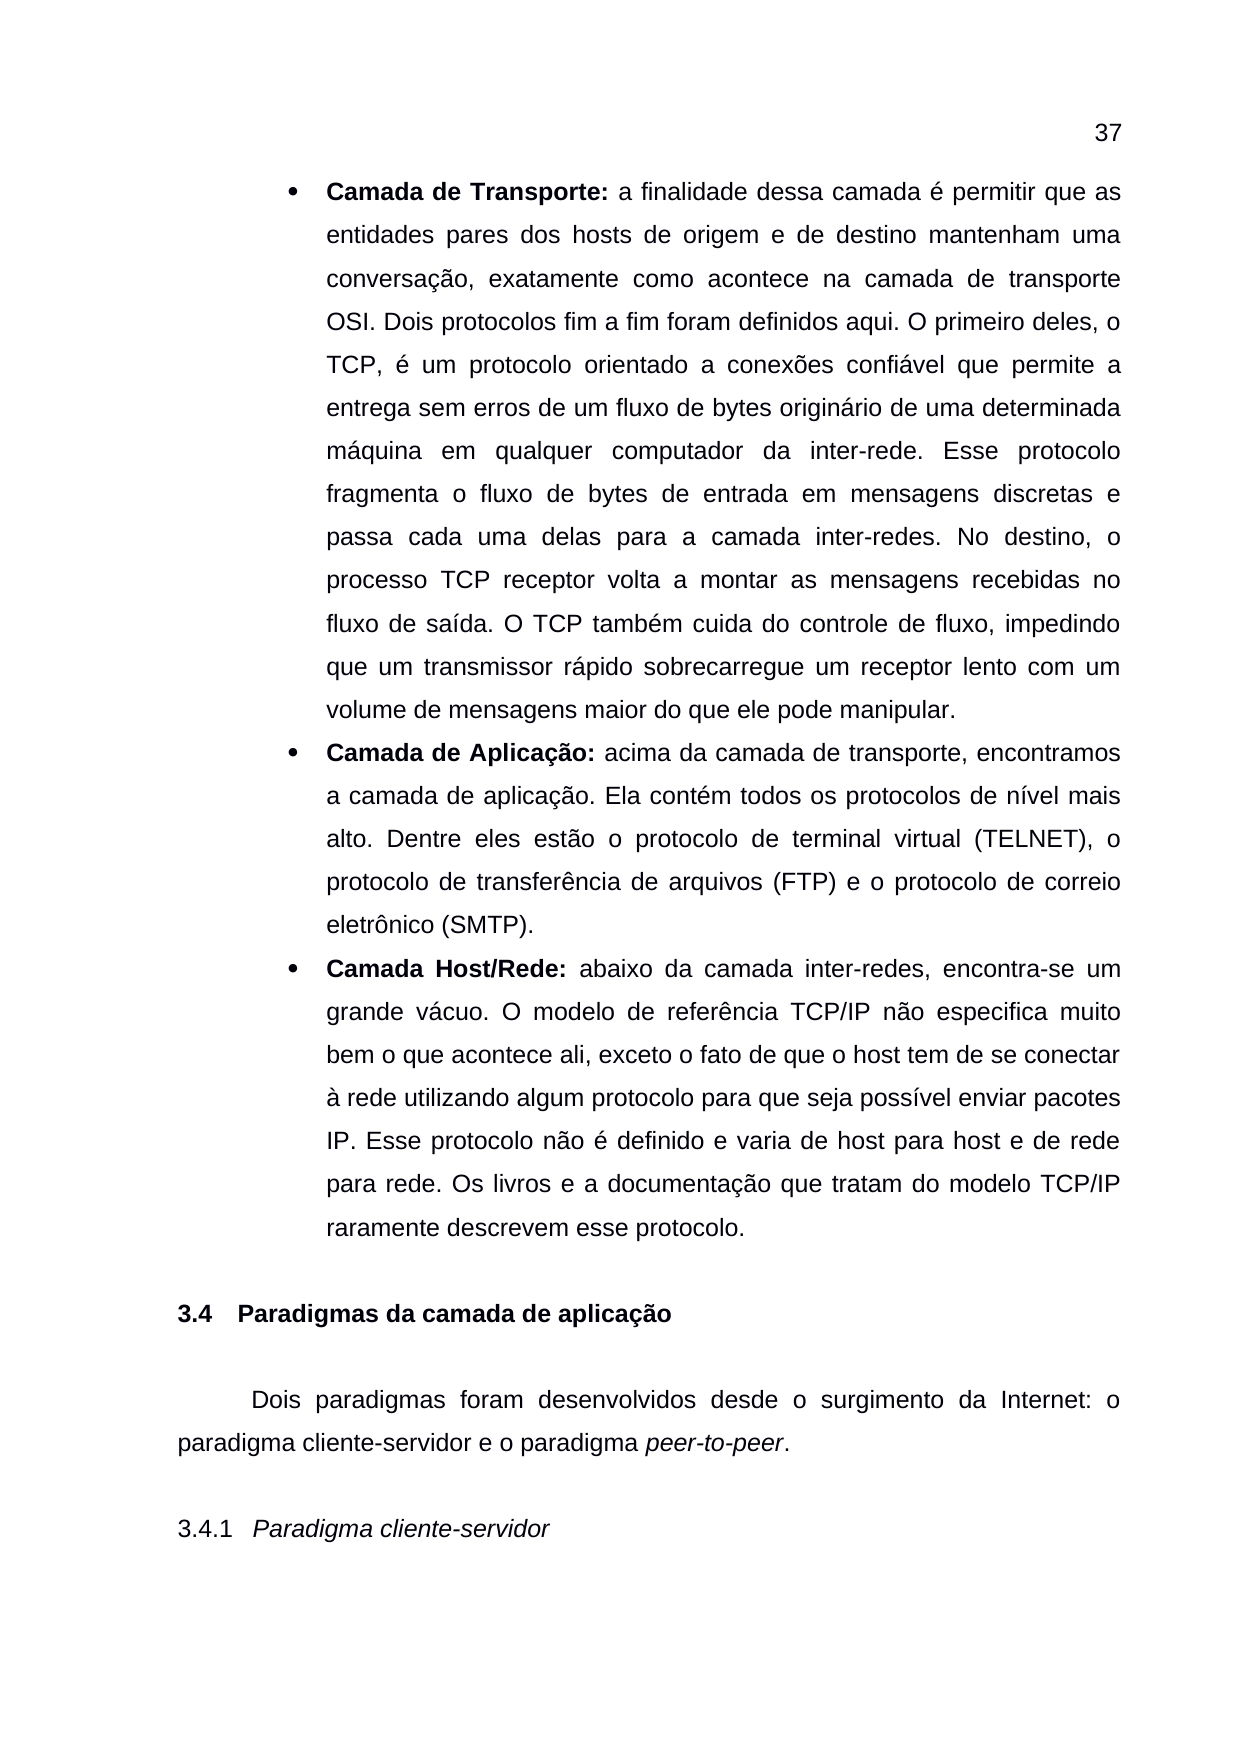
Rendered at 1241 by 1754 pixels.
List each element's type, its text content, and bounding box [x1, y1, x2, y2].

text Dois paradigmas foram desenvolvidos desde o surgimento da Internet: o paradigma cliente-servidor e o paradigma peer-to-peer. [177, 1385, 1122, 1457]
list Camada Host/Rede: abaixo da camada inter-redes, encontra-se um grande vácuo. O modelo de referência TCP/IP não especifica muito bem o que acontece ali, exceto o fato de que o host tem de se conectar à rede utilizando algum protocolo para que seja possível enviar pacotes IP. Esse protocolo não é definido e varia de host para host e de rede para rede. Os livros e a documentação que tratam do modelo TCP/IP raramente descrevem esse protocolo. [288, 954, 1122, 1241]
subtitle Paradigmas da camada de aplicação [177, 1299, 1122, 1327]
list Camada de Transporte: a finalidade dessa camada é permitir que as entidades pares dos hosts de origem e de destino mantenham uma conversação, exatamente como acontece na camada de transporte OSI. Dois protocolos fim a fim foram definidos aqui. O primeiro deles, o TCP, é um protocolo orientado a conexões confiável que permite a entrega sem erros de um fluxo de bytes originário de uma determinada máquina em qualquer computador da inter-rede. Esse protocolo fragmenta o fluxo de bytes de entrada em mensagens discretas e passa cada uma delas para a camada inter-redes. No destino, o processo TCP receptor volta a montar as mensagens recebidas no fluxo de saída. O TCP também cuida do controle de fluxo, impedindo que um transmissor rápido sobrecarregue um receptor lento com um volume de mensagens maior do que ele pode manipular. [288, 177, 1122, 723]
subtitle Paradigma cliente-servidor [177, 1514, 1122, 1543]
list Camada de Aplicação: acima da camada de transporte, encontramos a camada de aplicação. Ela contém todos os protocolos de nível mais alto. Dentre eles estão o protocolo de terminal virtual (TELNET), o protocolo de transferência de arquivos (FTP) e o protocolo de correio eletrônico (SMTP). [288, 738, 1122, 939]
